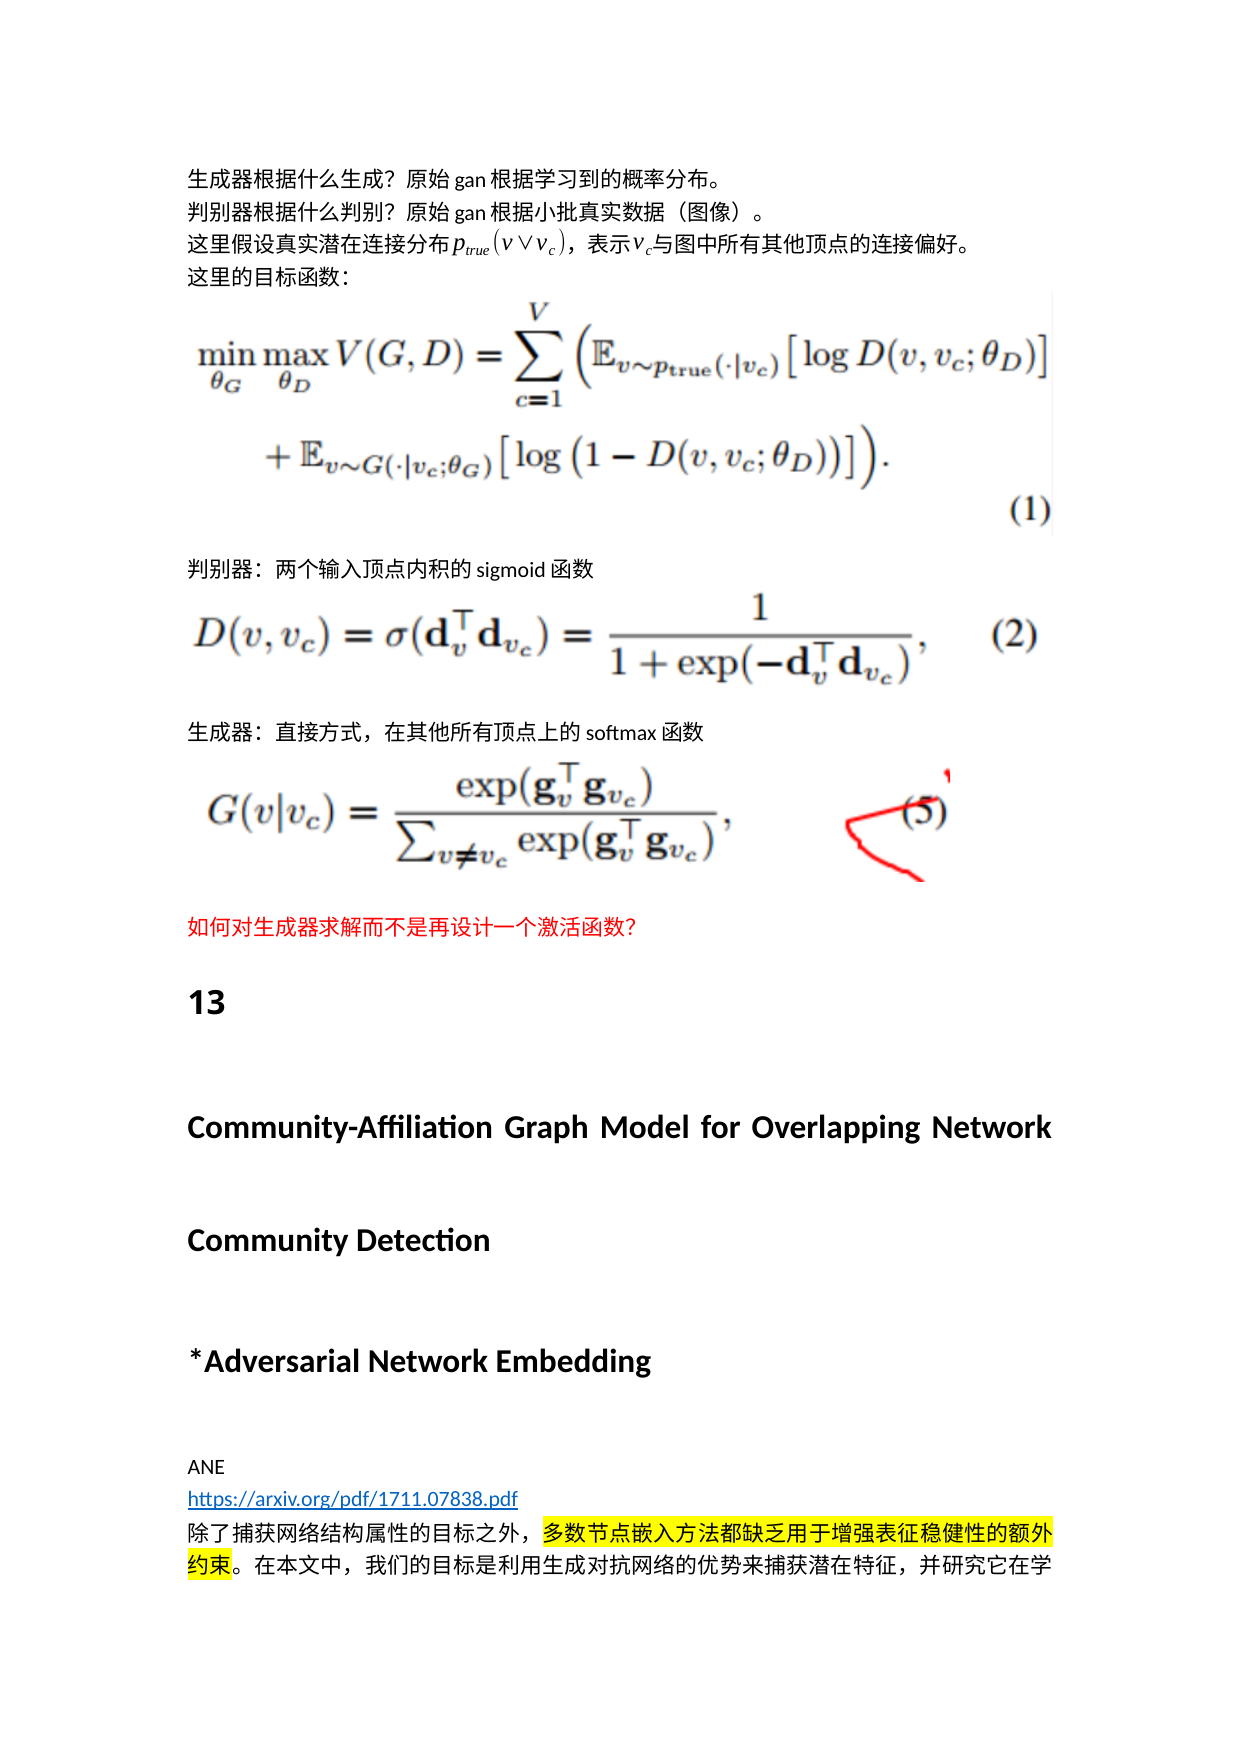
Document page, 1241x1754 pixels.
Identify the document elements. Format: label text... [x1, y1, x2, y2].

text 判别器：两个输入顶点内积的sigmoid函数 [187, 552, 1053, 584]
text 如何对生成器求解而不是再设计一个激活函数？ [187, 909, 1053, 942]
text ANE [187, 1450, 1053, 1483]
text 生成器：直接方式，在其他所有顶点上的softmax函数 [187, 714, 1053, 747]
text 判别器根据什么判别？原始gan根据小批真实数据（图像）。 [187, 194, 1053, 227]
text 这里假设真实潜在连接分布，表示与图中所有其他顶点的连接偏好。 [187, 227, 1053, 259]
subtitle *Adversarial Network Embedding [187, 1328, 1053, 1393]
picture [187, 292, 1053, 536]
picture [187, 584, 1052, 706]
text https://arxiv.org/pdf/1711.07838.pdf [187, 1483, 1053, 1515]
text 生成器根据什么生成？原始gan根据学习到的概率分布。 [187, 162, 1053, 194]
text 这里的目标函数： [187, 259, 1053, 292]
picture [187, 747, 951, 882]
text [187, 1515, 1053, 1580]
subtitle Community-Affiliation Graph Model for Overlapping Network Community Detection [187, 1094, 1053, 1272]
subtitle 13 [187, 969, 1053, 1034]
